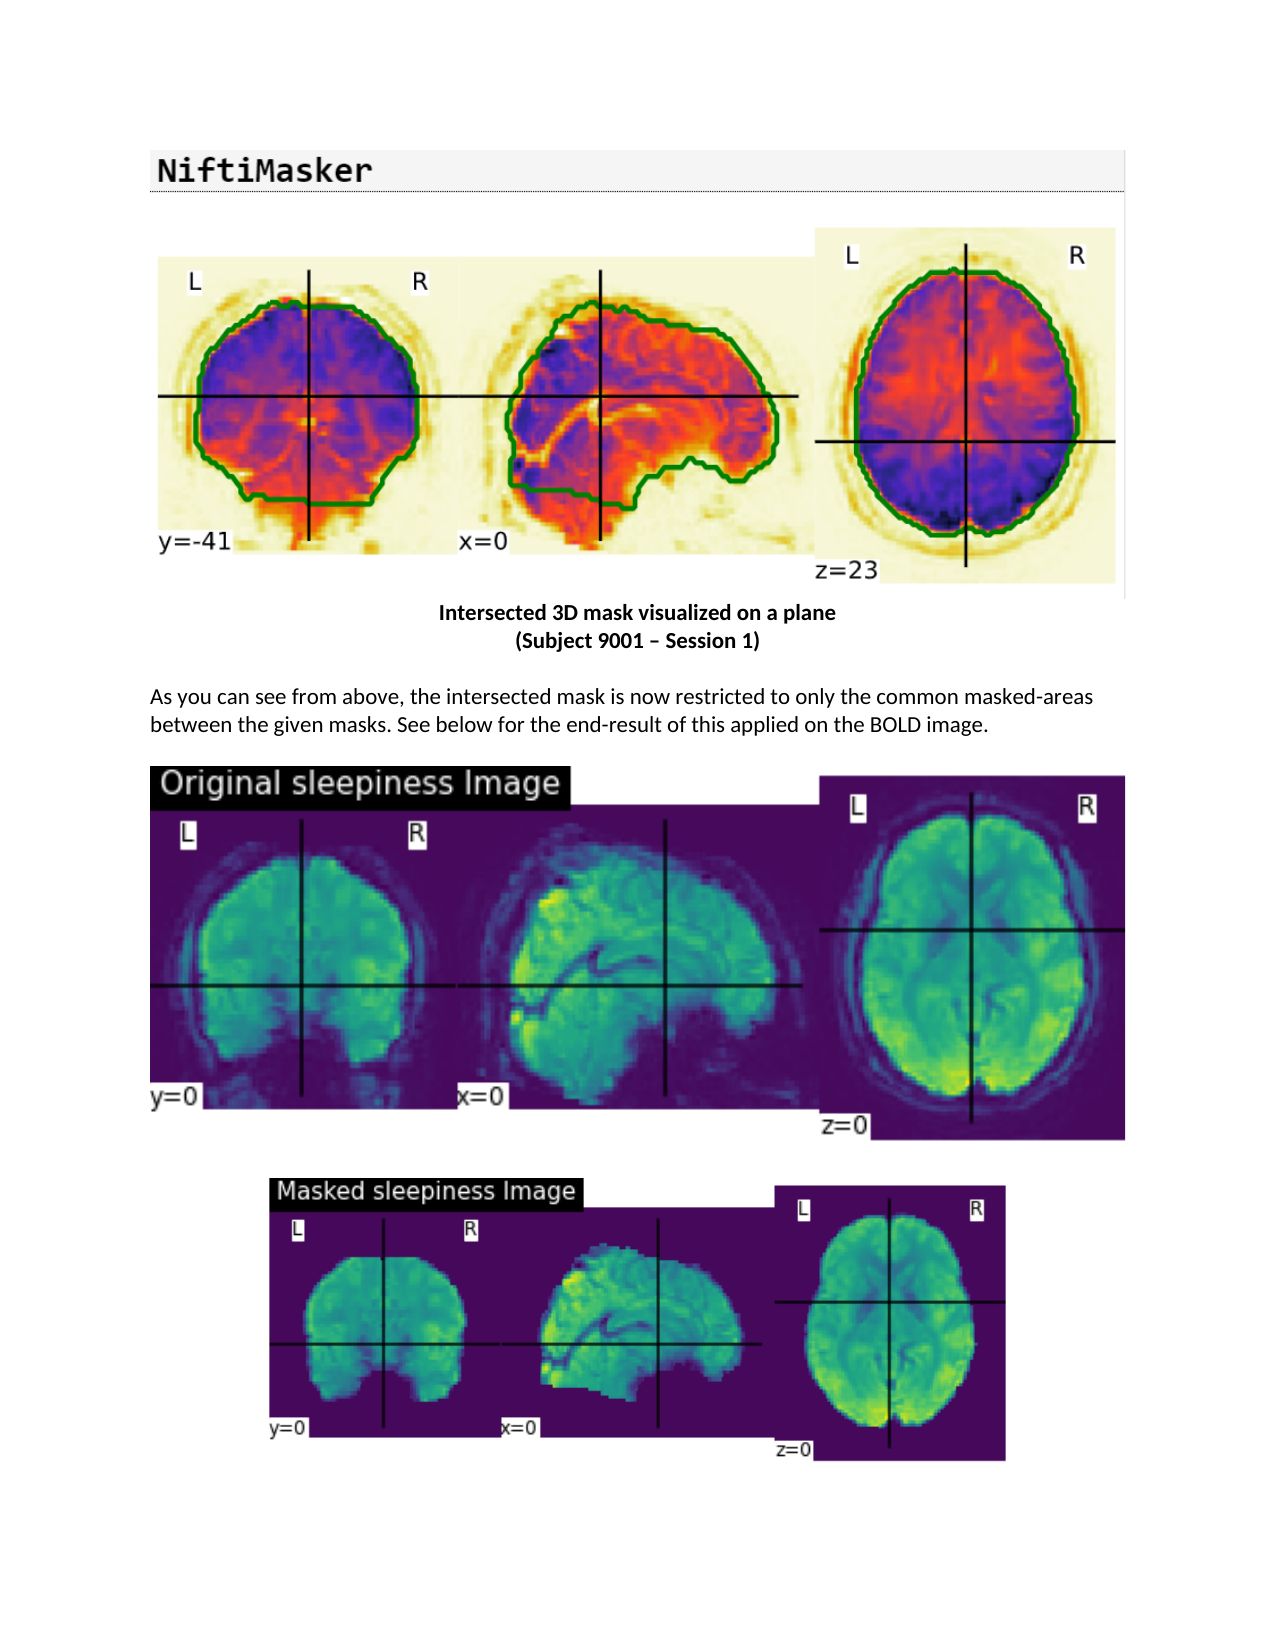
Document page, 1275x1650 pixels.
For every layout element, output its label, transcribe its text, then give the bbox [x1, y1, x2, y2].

picture [150, 150, 1125, 599]
picture [150, 766, 1125, 1151]
text (Subject 9001 – Session 1) [150, 626, 1125, 654]
text Intersected 3D mask visualized on a plane [150, 599, 1125, 626]
text As you can see from above, the intersected mask is now restricted to only the common masked-areas between the given masks. See below for the end-result of this applied on the BOLD image. [150, 682, 1125, 738]
picture [269, 1178, 1006, 1469]
